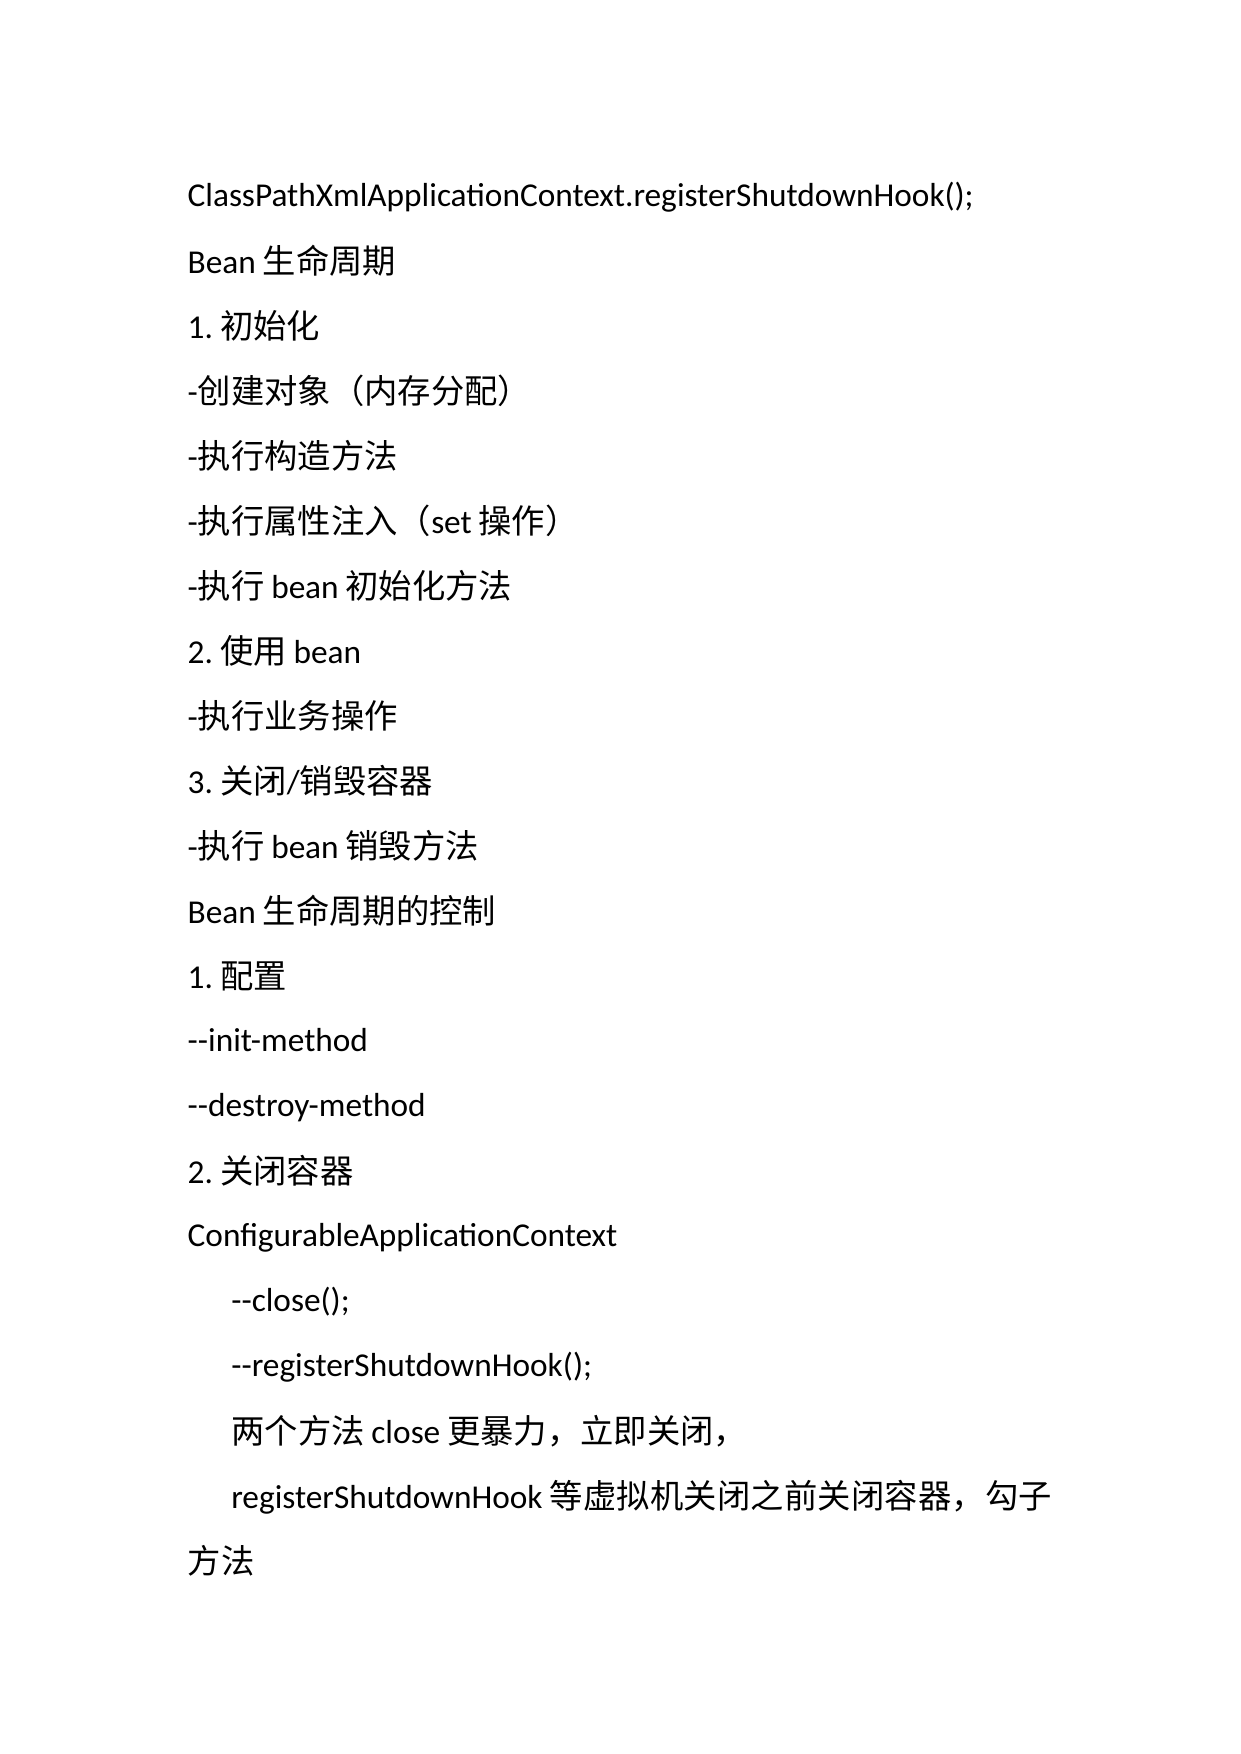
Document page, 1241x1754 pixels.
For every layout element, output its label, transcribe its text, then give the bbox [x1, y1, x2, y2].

list 关闭容器 [187, 1137, 1053, 1202]
text ClassPathXmlApplicationContext.registerShutdownHook(); [187, 162, 1053, 227]
text -执行bean初始化方法 [187, 552, 1053, 617]
list 配置 [187, 942, 1053, 1007]
text -创建对象（内存分配） [187, 357, 1053, 422]
text --close(); [187, 1267, 1053, 1332]
text ConfigurableApplicationContext [187, 1202, 1053, 1267]
text -执行业务操作 [187, 682, 1053, 747]
text --registerShutdownHook(); [187, 1332, 1053, 1397]
text 两个方法close更暴力，立即关闭， [187, 1397, 1053, 1462]
list 使用bean [187, 617, 1053, 682]
text -执行构造方法 [187, 422, 1053, 487]
list 初始化 [187, 292, 1053, 357]
text Bean生命周期 [187, 227, 1053, 292]
list 关闭/销毁容器 [187, 747, 1053, 812]
text --init-method [187, 1007, 1053, 1072]
text registerShutdownHook等虚拟机关闭之前关闭容器，勾子方法 [187, 1462, 1053, 1592]
text -执行属性注入（set操作） [187, 487, 1053, 552]
text Bean生命周期的控制 [187, 877, 1053, 942]
text -执行bean销毁方法 [187, 812, 1053, 877]
text --destroy-method [187, 1072, 1053, 1137]
